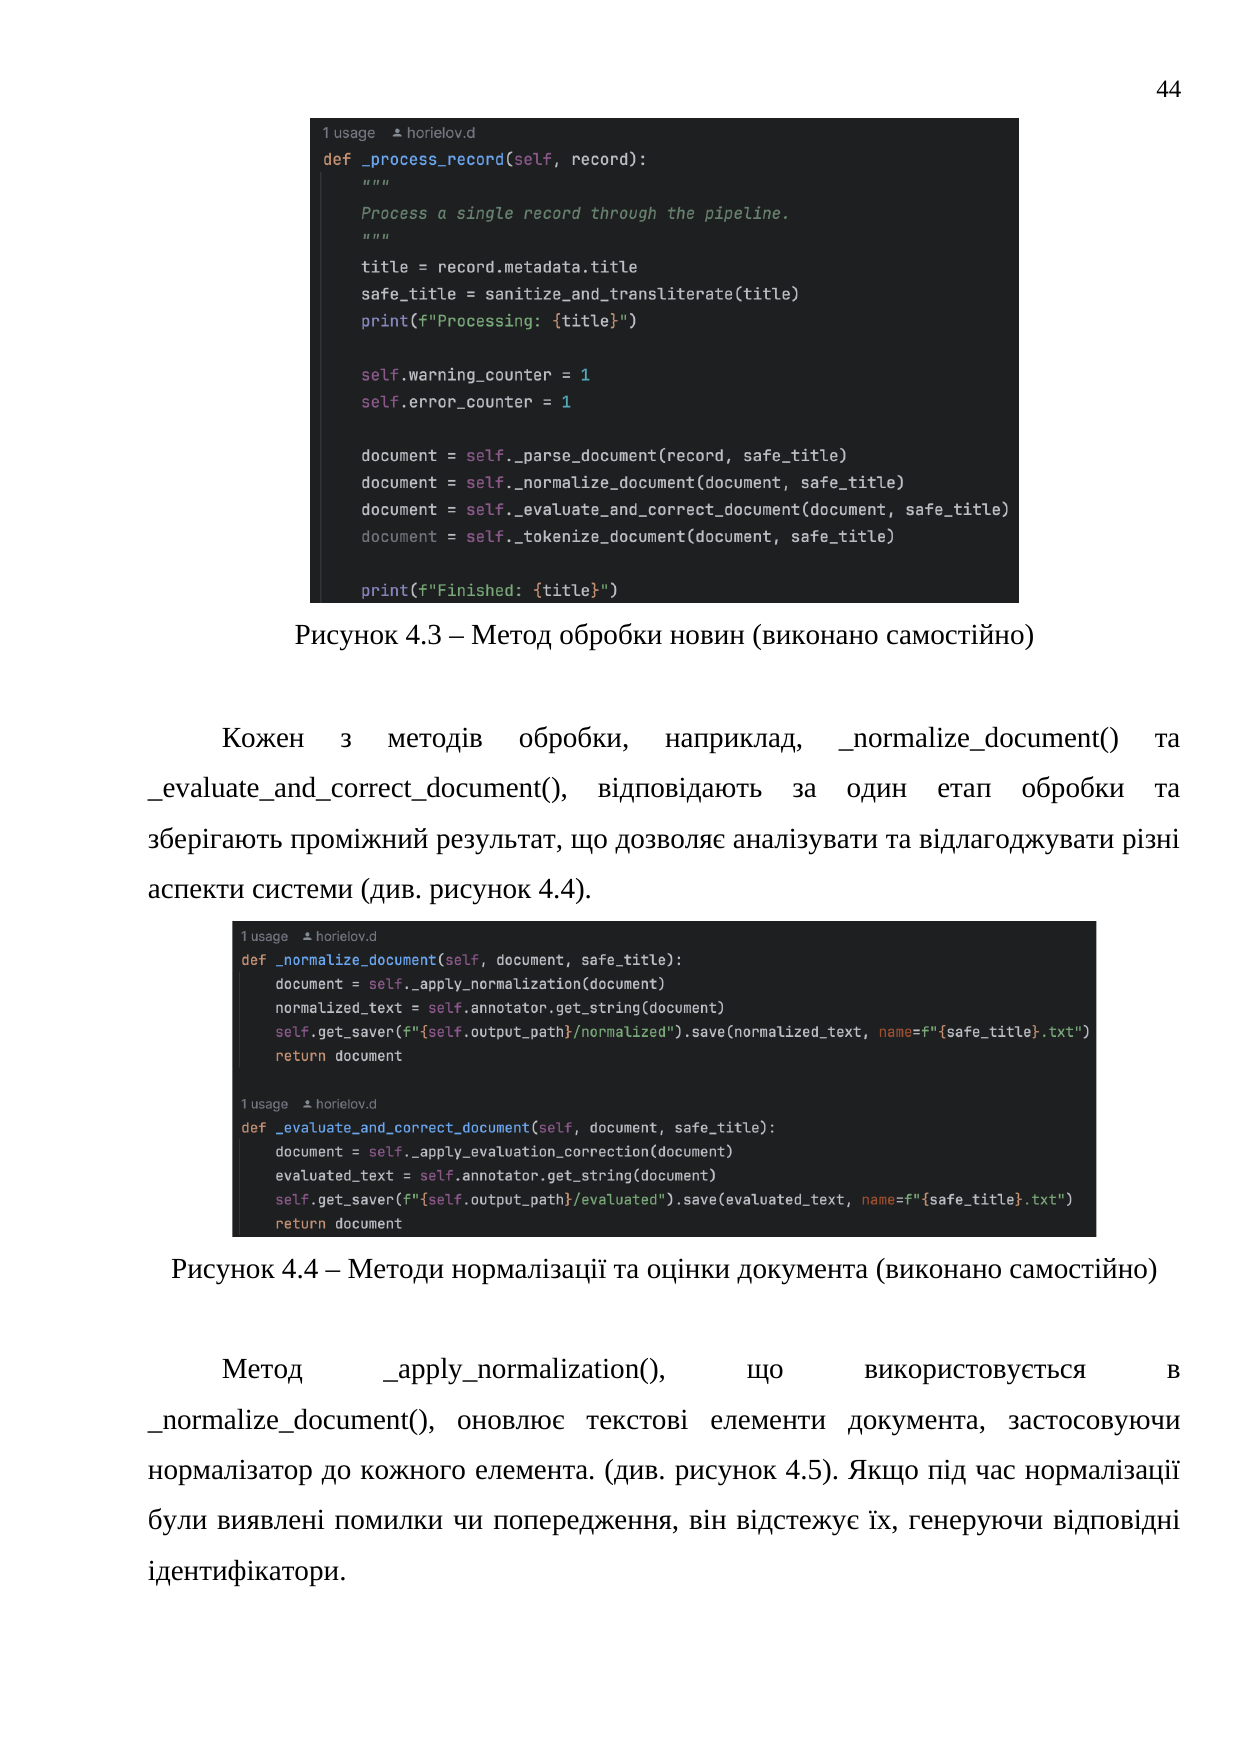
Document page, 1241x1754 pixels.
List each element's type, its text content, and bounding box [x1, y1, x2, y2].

picture [232, 921, 1097, 1237]
text Рисунок 4.3 – Метод обробки новин (виконано самостійно) [148, 617, 1181, 650]
picture [310, 118, 1019, 603]
text Кожен з методів обробки, наприклад, _normalize_document() та _evaluate_and_correct_document(), відповідають за один етап обробки та зберігають проміжний результат, що дозволяє аналізувати та відлагоджувати різні аспекти системи (див. рисунок 4.4). [148, 720, 1181, 904]
text Рисунок 4.4 – Методи нормалізації та оцінки документа (виконано самостійно) [148, 1251, 1181, 1284]
text Метод _apply_normalization(), що використовується в _normalize_document(), оновлює текстові елементи документа, застосовуючи нормалізатор до кожного елемента. (див. рисунок 4.5). Якщо під час нормалізації були виявлені помилки чи попередження, він відстежує їх, генеруючи відповідні ідентифікатори. [148, 1352, 1181, 1586]
